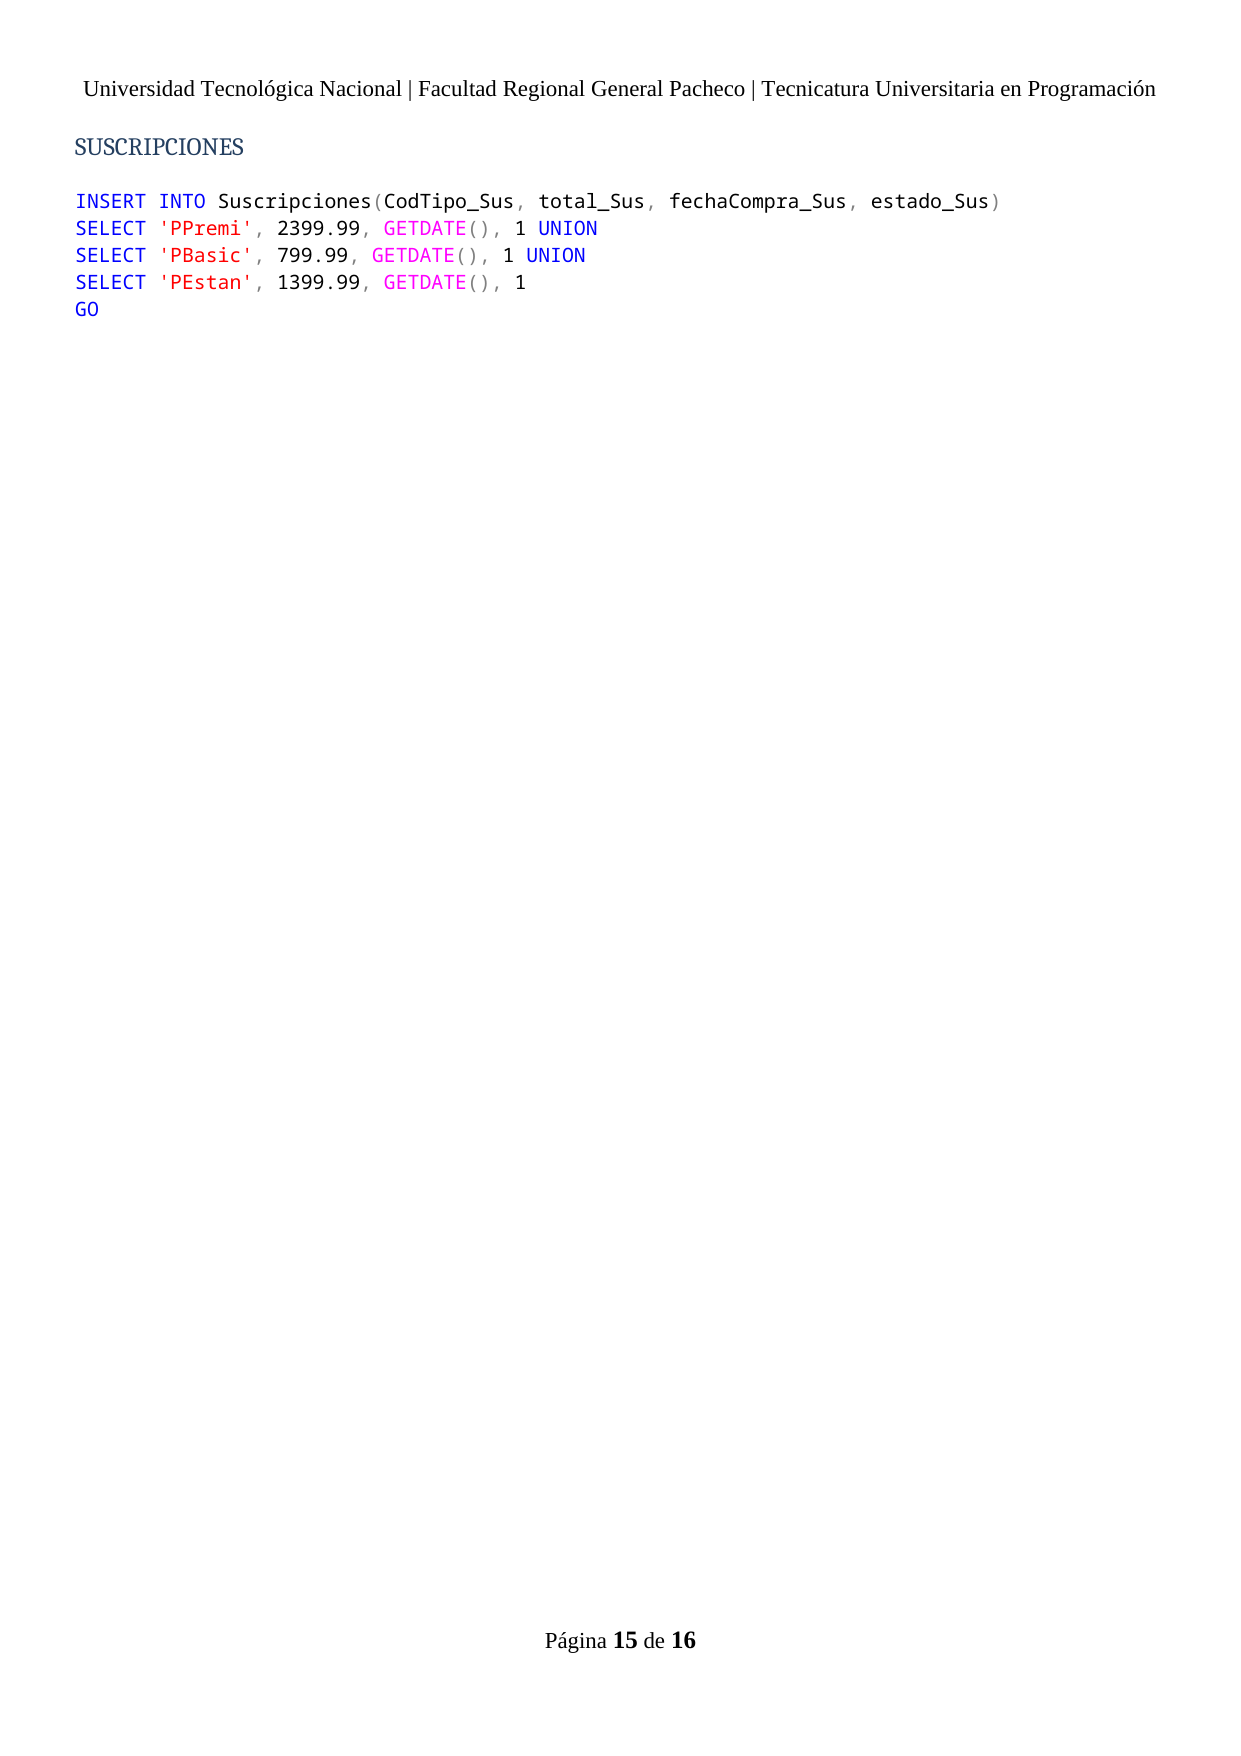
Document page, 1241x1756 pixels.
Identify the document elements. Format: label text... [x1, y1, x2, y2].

text GO [75, 296, 1165, 322]
text SELECT 'PEstan', 1399.99, GETDATE(), 1 [75, 268, 1165, 296]
text SELECT 'PPremi', 2399.99, GETDATE(), 1 UNION [75, 214, 1165, 242]
text SELECT 'PBasic', 799.99, GETDATE(), 1 UNION [75, 242, 1165, 268]
text INSERT INTO Suscripciones(CodTipo_Sus, total_Sus, fechaCompra_Sus, estado_Sus) [75, 188, 1165, 214]
subtitle SUSCRIPCIONES [75, 132, 1165, 161]
